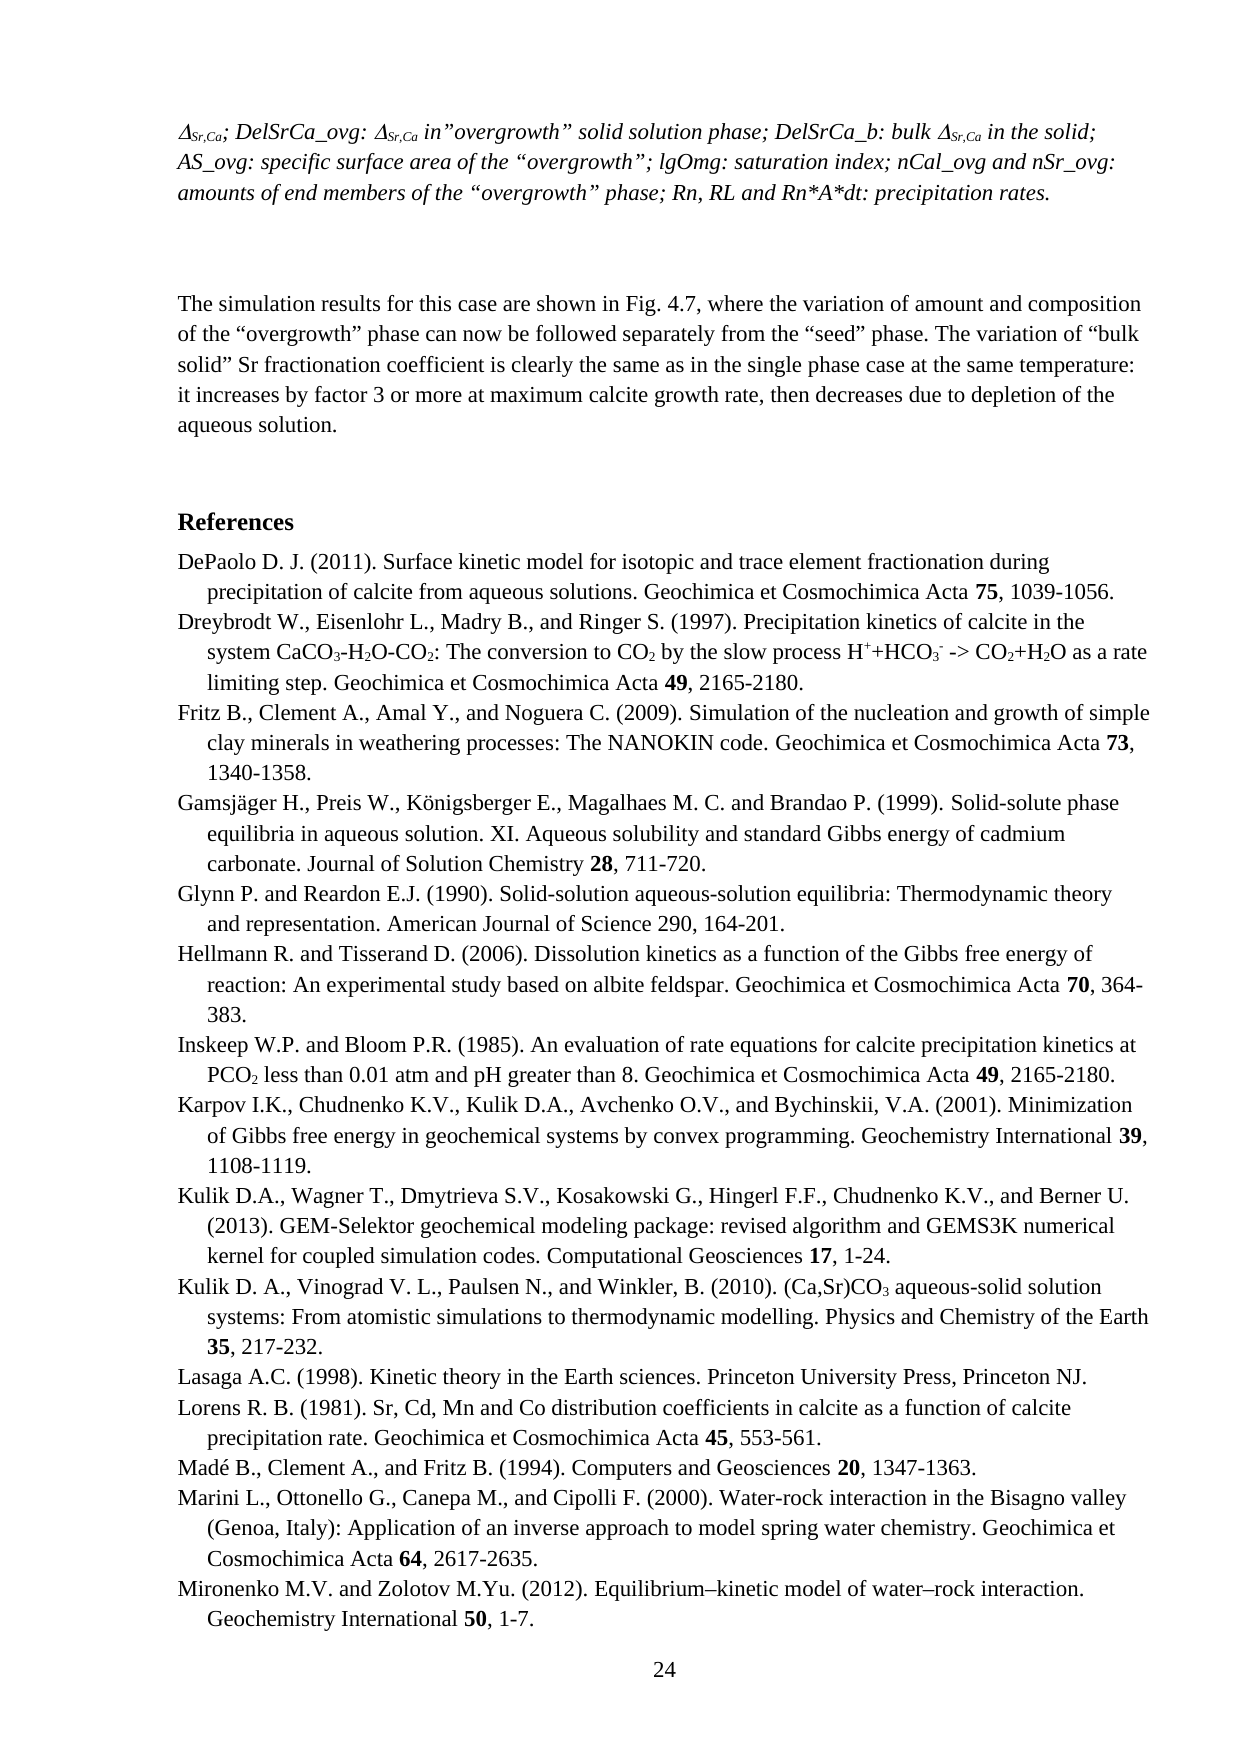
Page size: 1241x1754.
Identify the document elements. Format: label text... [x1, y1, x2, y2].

text Kulik D. A., Vinograd V. L., Paulsen N., and Winkler, B. (2010). (Ca,Sr)CO3 aqueous-solid solution systems: From atomistic simulations to thermodynamic modelling. Physics and Chemistry of the Earth 35, 217-232. [177, 1273, 1152, 1359]
text Mironenko M.V. and Zolotov M.Yu. (2012). Equilibrium–kinetic model of water–rock interaction. Geochemistry International 50, 1-7. [177, 1575, 1152, 1631]
text Lasaga A.C. (1998). Kinetic theory in the Earth sciences. Princeton University Press, Princeton NJ. [177, 1363, 1152, 1390]
text Dreybrodt W., Eisenlohr L., Madry B., and Ringer S. (1997). Precipitation kinetics of calcite in the system CaCO3-H2O-CO2: The conversion to CO2 by the slow process H++HCO3- -> CO2+H2O as a rate limiting step. Geochimica et Cosmochimica Acta 49, 2165-2180. [177, 608, 1152, 695]
text References [177, 507, 1152, 535]
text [177, 118, 1152, 205]
text Kulik D.A., Wagner T., Dmytrieva S.V., Kosakowski G., Hingerl F.F., Chudnenko K.V., and Berner U. (2013). GEM-Selektor geochemical modeling package: revised algorithm and GEMS3K numerical kernel for coupled simulation codes. Computational Geosciences 17, 1-24. [177, 1182, 1152, 1269]
text Inskeep W.P. and Bloom P.R. (1985). An evaluation of rate equations for calcite precipitation kinetics at PCO2 less than 0.01 atm and pH greater than 8. Geochimica et Cosmochimica Acta 49, 2165-2180. [177, 1031, 1152, 1088]
text Gamsjäger H., Preis W., Königsberger E., Magalhaes M. C. and Brandao P. (1999). Solid-solute phase equilibria in aqueous solution. XI. Aqueous solubility and standard Gibbs energy of cadmium carbonate. Journal of Solution Chemistry 28, 711-720. [177, 789, 1152, 876]
text Hellmann R. and Tisserand D. (2006). Dissolution kinetics as a function of the Gibbs free energy of reaction: An experimental study based on albite feldspar. Geochimica et Cosmochimica Acta 70, 364-383. [177, 941, 1152, 1027]
text Madé B., Clement A., and Fritz B. (1994). Computers and Geosciences 20, 1347-1363. [177, 1454, 1152, 1480]
text Glynn P. and Reardon E.J. (1990). Solid-solution aqueous-solution equilibria: Thermodynamic theory and representation. American Journal of Science 290, 164-201. [177, 880, 1152, 937]
text DePaolo D. J. (2011). Surface kinetic model for isotopic and trace element fractionation during precipitation of calcite from aqueous solutions. Geochimica et Cosmochimica Acta 75, 1039-1056. [177, 548, 1152, 604]
text Lorens R. B. (1981). Sr, Cd, Mn and Co distribution coefficients in calcite as a function of calcite precipitation rate. Geochimica et Cosmochimica Acta 45, 553-561. [177, 1394, 1152, 1450]
text The simulation results for this case are shown in Fig. 4.7, where the variation of amount and composition of the “overgrowth” phase can now be followed separately from the “seed” phase. The variation of “bulk solid” Sr fractionation coefficient is clearly the same as in the single phase case at the same temperature: it increases by factor 3 or more at maximum calcite growth rate, then decreases due to depletion of the aqueous solution. [177, 290, 1152, 437]
text Marini L., Ottonello G., Canepa M., and Cipolli F. (2000). Water-rock interaction in the Bisagno valley (Genoa, Italy): Application of an inverse approach to model spring water chemistry. Geochimica et Cosmochimica Acta 64, 2617-2635. [177, 1484, 1152, 1571]
text Karpov I.K., Chudnenko K.V., Kulik D.A., Avchenko O.V., and Bychinskii, V.A. (2001). Minimization of Gibbs free energy in geochemical systems by convex programming. Geochemistry International 39, 1108-1119. [177, 1092, 1152, 1178]
text Fritz B., Clement A., Amal Y., and Noguera C. (2009). Simulation of the nucleation and growth of simple clay minerals in weathering processes: The NANOKIN code. Geochimica et Cosmochimica Acta 73, 1340-1358. [177, 699, 1152, 786]
